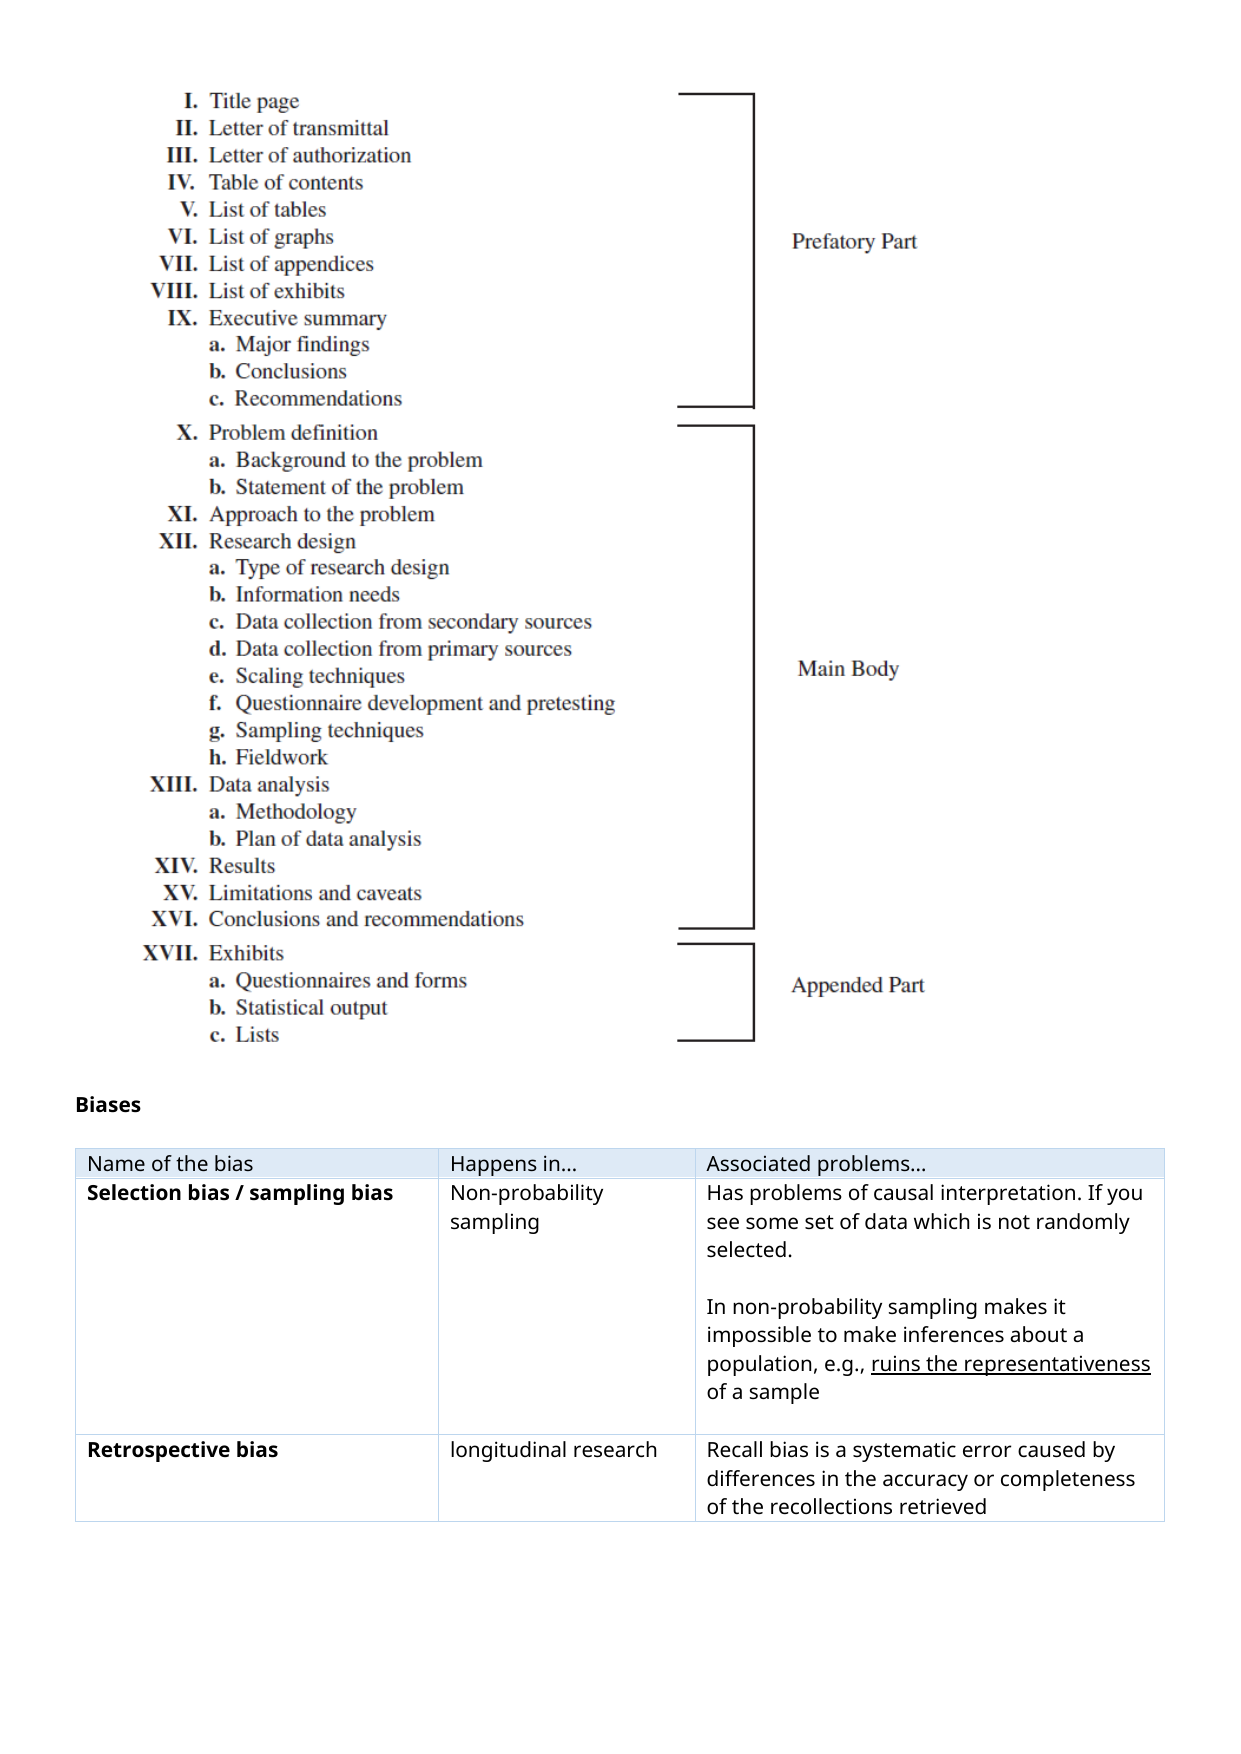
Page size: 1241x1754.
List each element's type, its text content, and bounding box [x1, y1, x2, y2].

picture [75, 75, 998, 1062]
table_cell Non-probability sampling [439, 1179, 695, 1434]
subtitle Biases [75, 1090, 1165, 1119]
table_header Happens in… [439, 1149, 695, 1177]
table_header Name of the bias [76, 1149, 438, 1177]
table_cell Has problems of causal interpretation. If you see some set of data which is not randomly selected. In non-probability sampling makes it impossible to make inferences about a population, e.g., ruins the representativeness of a sample [696, 1179, 1164, 1434]
table_cell Selection bias / sampling bias [76, 1179, 438, 1434]
table_cell Recall bias is a systematic error caused by differences in the accuracy or completeness of the recollections retrieved [696, 1435, 1164, 1521]
table_header Associated problems… [696, 1149, 1164, 1177]
table_cell longitudinal research [439, 1435, 695, 1521]
table_cell Retrospective bias [76, 1435, 438, 1521]
